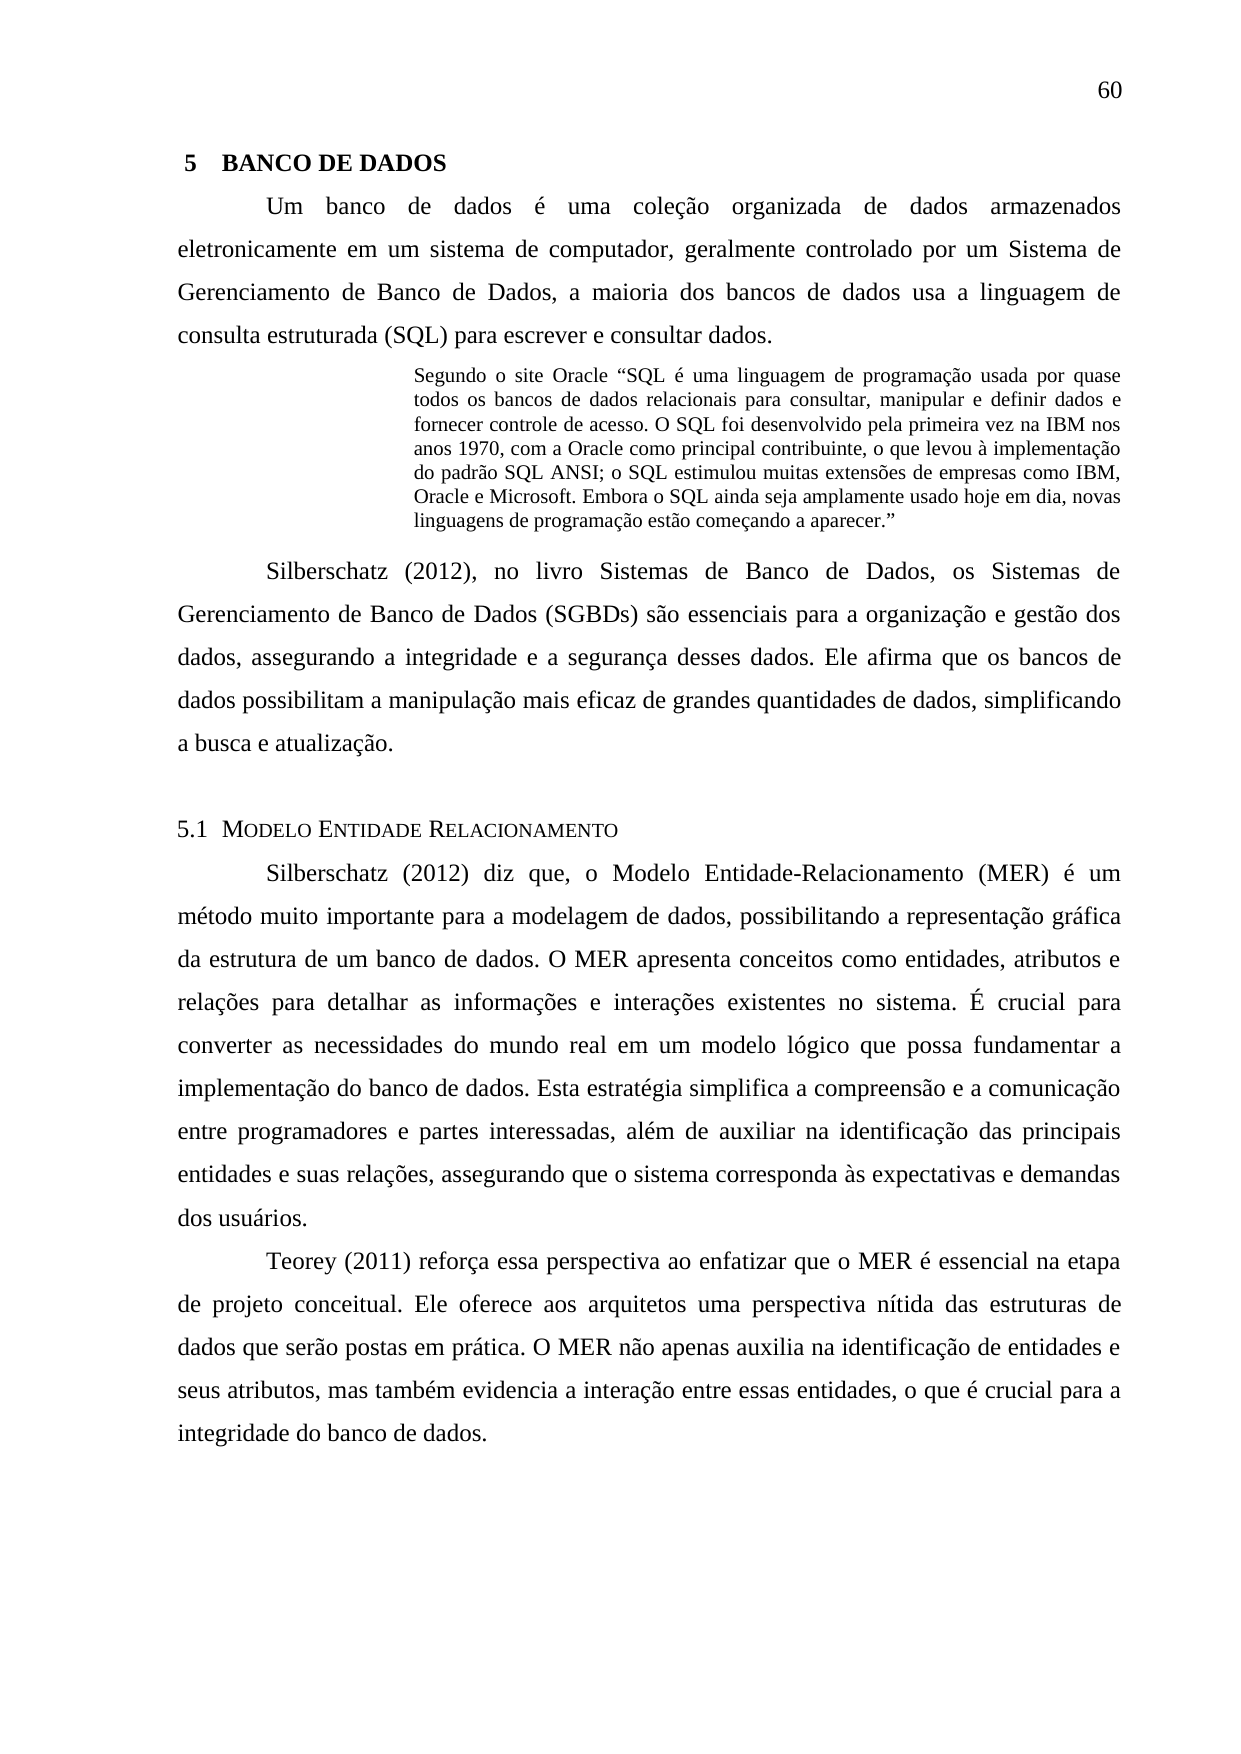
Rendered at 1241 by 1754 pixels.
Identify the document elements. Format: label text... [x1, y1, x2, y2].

subtitle Modelo Entidade Relacionamento [177, 814, 1122, 843]
text Silberschatz (2012) diz que, o Modelo Entidade-Relacionamento (MER) é um método muito importante para a modelagem de dados, possibilitando a representação gráfica da estrutura de um banco de dados. O MER apresenta conceitos como entidades, atributos e relações para detalhar as informações e interações existentes no sistema. É crucial para converter as necessidades do mundo real em um modelo lógico que possa fundamentar a implementação do banco de dados. Esta estratégia simplifica a compreensão e a comunicação entre programadores e partes interessadas, além de auxiliar na identificação das principais entidades e suas relações, assegurando que o sistema corresponda às expectativas e demandas dos usuários. [177, 858, 1122, 1231]
text Um banco de dados é uma coleção organizada de dados armazenados eletronicamente em um sistema de computador, geralmente controlado por um Sistema de Gerenciamento de Banco de Dados, a maioria dos bancos de dados usa a linguagem de consulta estruturada (SQL) para escrever e consultar dados. [177, 191, 1122, 349]
subtitle BANCO DE DADOS [184, 148, 1122, 176]
text Silberschatz (2012), no livro Sistemas de Banco de Dados, os Sistemas de Gerenciamento de Banco de Dados (SGBDs) são essenciais para a organização e gestão dos dados, assegurando a integridade e a segurança desses dados. Ele afirma que os bancos de dados possibilitam a manipulação mais eficaz de grandes quantidades de dados, simplificando a busca e atualização. [177, 556, 1122, 757]
text Teorey (2011) reforça essa perspectiva ao enfatizar que o MER é essencial na etapa de projeto conceitual. Ele oferece aos arquitetos uma perspectiva nítida das estruturas de dados que serão postas em prática. O MER não apenas auxilia na identificação de entidades e seus atributos, mas também evidencia a interação entre essas entidades, o que é crucial para a integridade do banco de dados. [177, 1246, 1122, 1447]
text Segundo o site Oracle “SQL é uma linguagem de programação usada por quase todos os bancos de dados relacionais para consultar, manipular e definir dados e fornecer controle de acesso. O SQL foi desenvolvido pela primeira vez na IBM nos anos 1970, com a Oracle como principal contribuinte, o que levou à implementação do padrão SQL ANSI; o SQL estimulou muitas extensões de empresas como IBM, Oracle e Microsoft. Embora o SQL ainda seja amplamente usado hoje em dia, novas linguagens de programação estão começando a aparecer.” [413, 363, 1122, 532]
